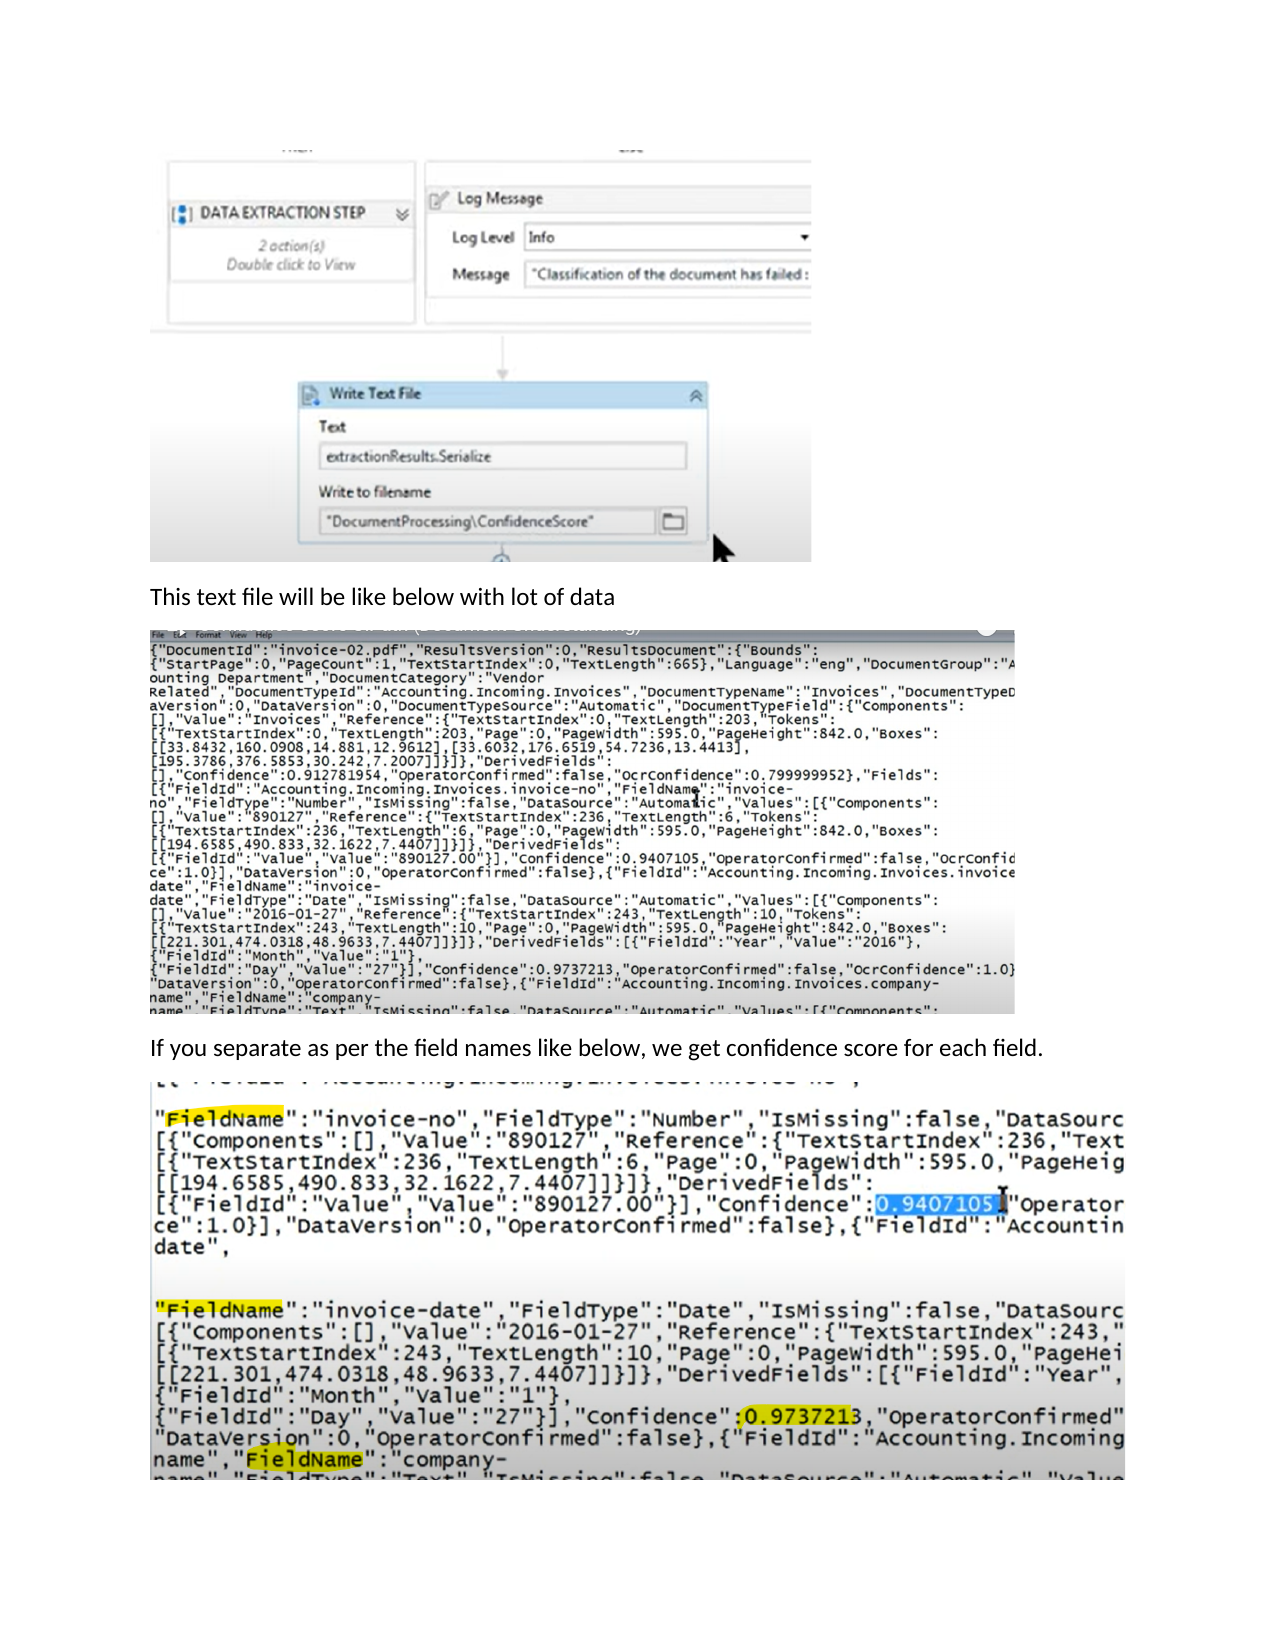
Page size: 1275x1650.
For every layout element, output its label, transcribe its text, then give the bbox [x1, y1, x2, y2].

picture [150, 150, 812, 562]
text This text file will be like below with lot of data [150, 581, 1125, 611]
picture [150, 1082, 1125, 1480]
text If you separate as per the field names like below, we get confidence score for each field. [150, 1032, 1125, 1063]
picture [150, 630, 1015, 1014]
